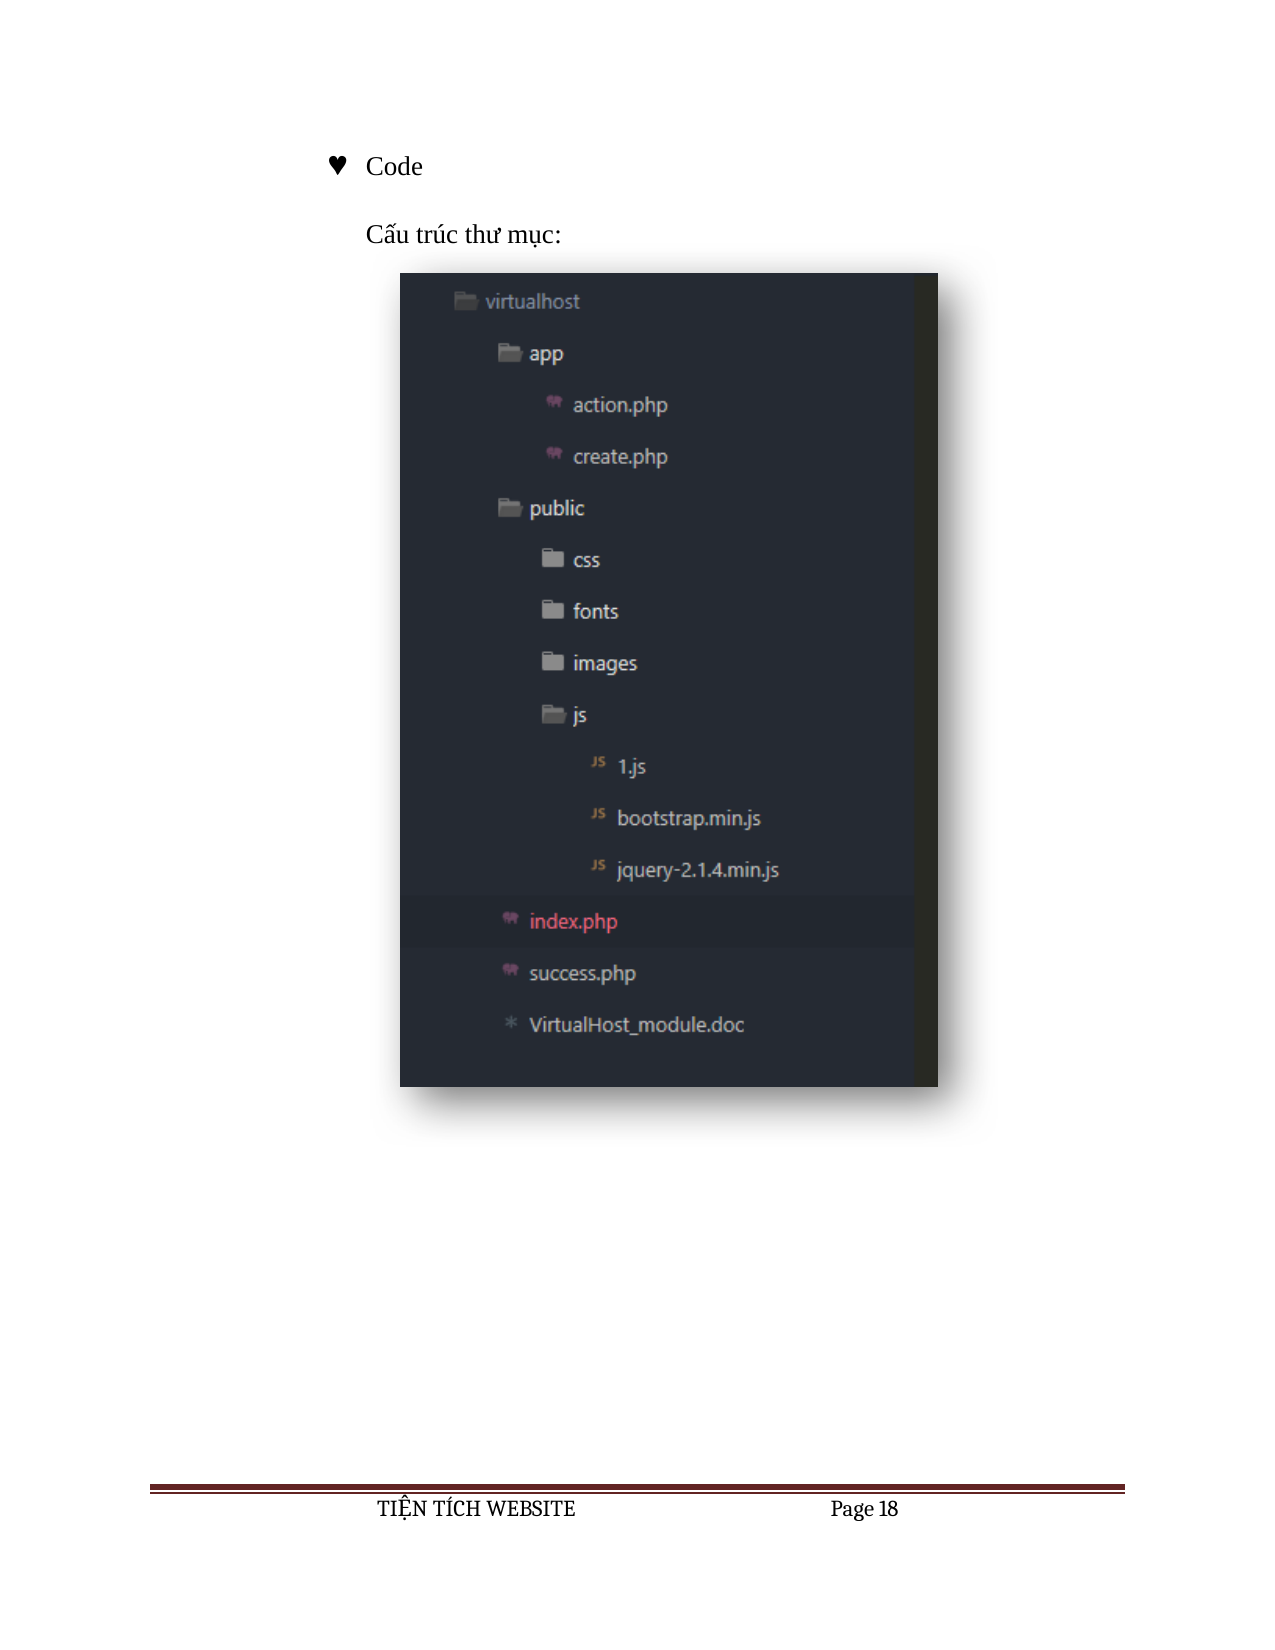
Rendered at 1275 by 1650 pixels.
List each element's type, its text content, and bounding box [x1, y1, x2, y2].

subtitle Cấu trúc thư mục: [291, 218, 1125, 249]
list Code [328, 150, 1125, 181]
picture [400, 273, 938, 1087]
